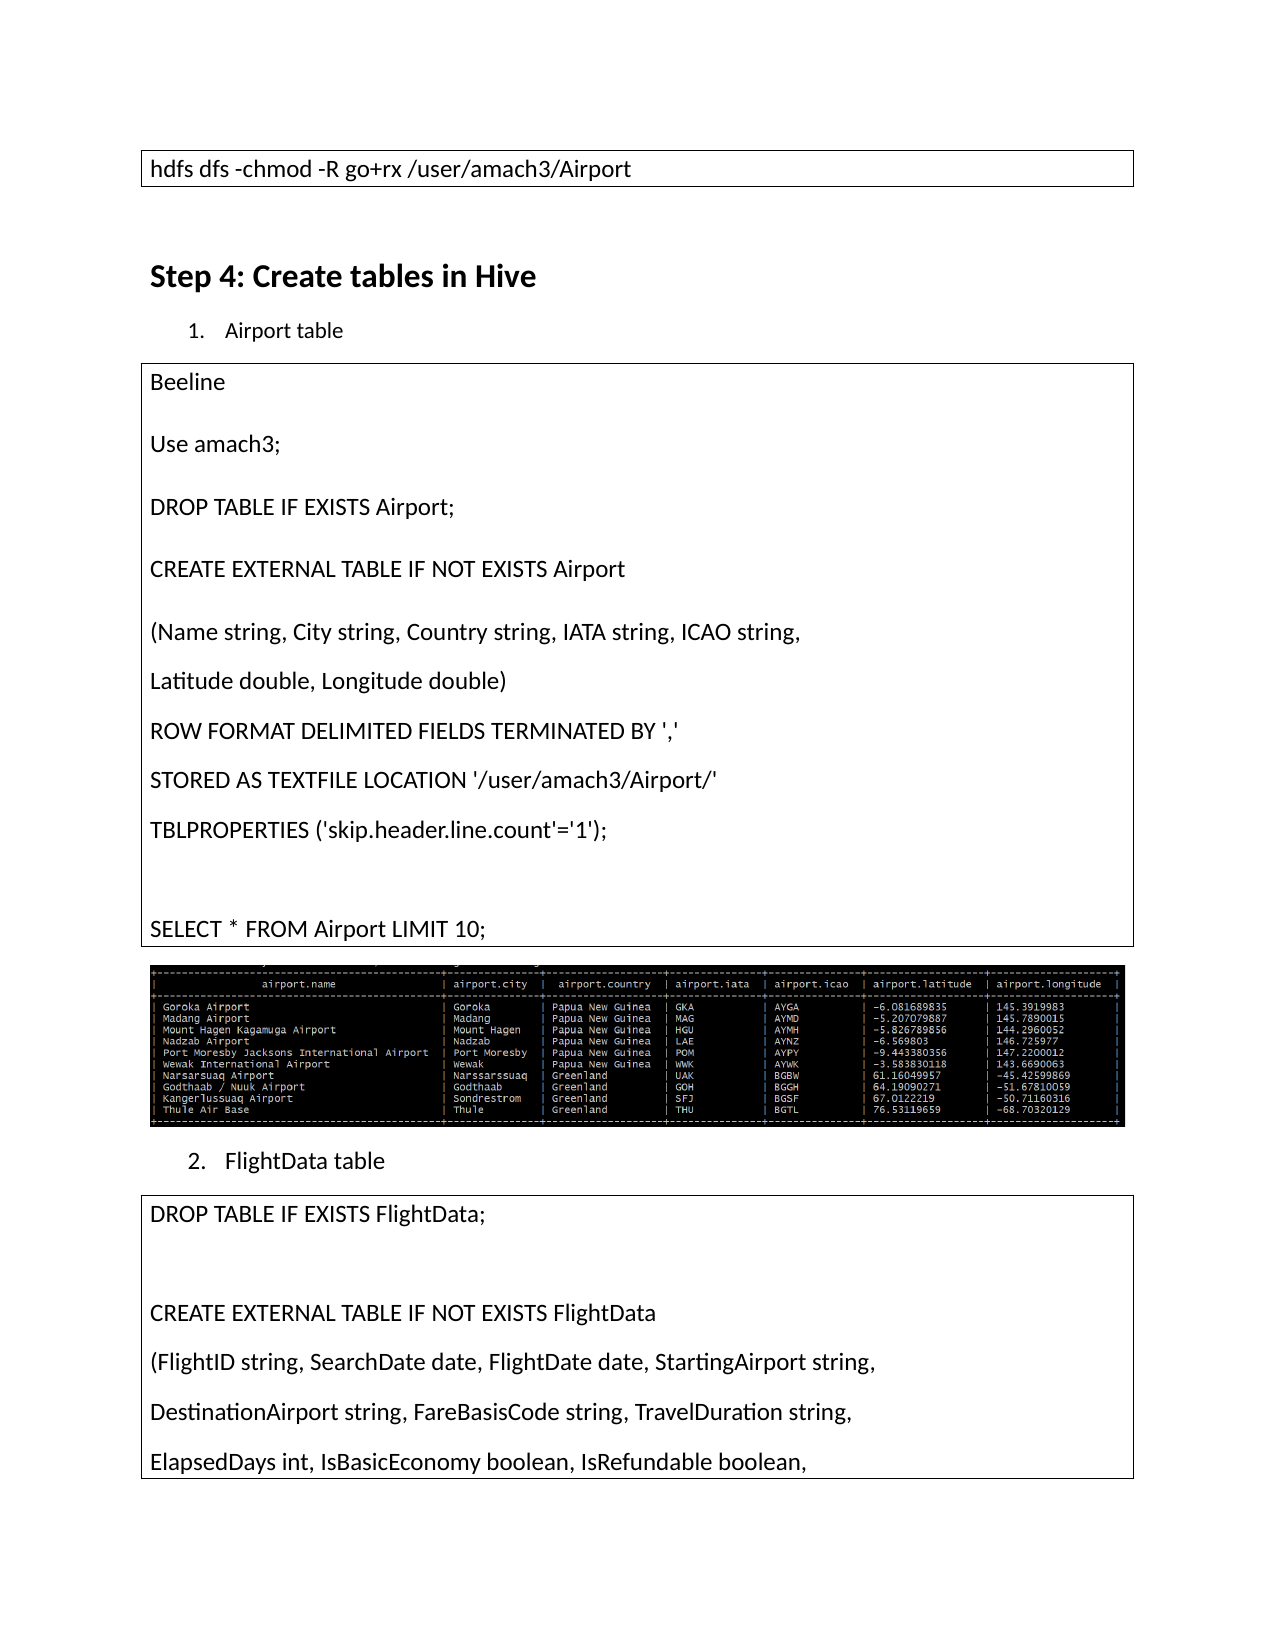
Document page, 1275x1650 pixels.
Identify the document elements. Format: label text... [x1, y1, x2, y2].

text Latitude double, Longitude double) [142, 662, 1133, 696]
text DROP TABLE IF EXISTS Airport; [142, 488, 1133, 521]
text ROW FORMAT DELIMITED FIELDS TERMINATED BY ',' [142, 712, 1133, 745]
list Airport table [187, 316, 1125, 344]
picture [150, 965, 1125, 1127]
text SELECT * FROM Airport LIMIT 10; [142, 910, 1133, 946]
text DestinationAirport string, FareBasisCode string, TravelDuration string, [142, 1393, 1133, 1427]
text CREATE EXTERNAL TABLE IF NOT EXISTS FlightData [142, 1294, 1133, 1327]
text STORED AS TEXTFILE LOCATION '/user/amach3/Airport/' [142, 761, 1133, 795]
text DROP TABLE IF EXISTS FlightData; [142, 1196, 1133, 1228]
text TBLPROPERTIES ('skip.header.line.count'='1'); [142, 811, 1133, 844]
text hdfs dfs -chmod -R go+rx /user/amach3/Airport [142, 151, 1133, 186]
text Use amach3; [142, 425, 1133, 459]
text ElapsedDays int, IsBasicEconomy boolean, IsRefundable boolean, [142, 1442, 1133, 1478]
text Step 4: Create tables in Hive [150, 255, 1125, 296]
list FlightData table [187, 1145, 1125, 1176]
text (FlightID string, SearchDate date, FlightDate date, StartingAirport string, [142, 1343, 1133, 1377]
text (Name string, City string, Country string, IATA string, ICAO string, [142, 612, 1133, 646]
text CREATE EXTERNAL TABLE IF NOT EXISTS Airport [142, 550, 1133, 584]
text Beeline [142, 364, 1133, 397]
